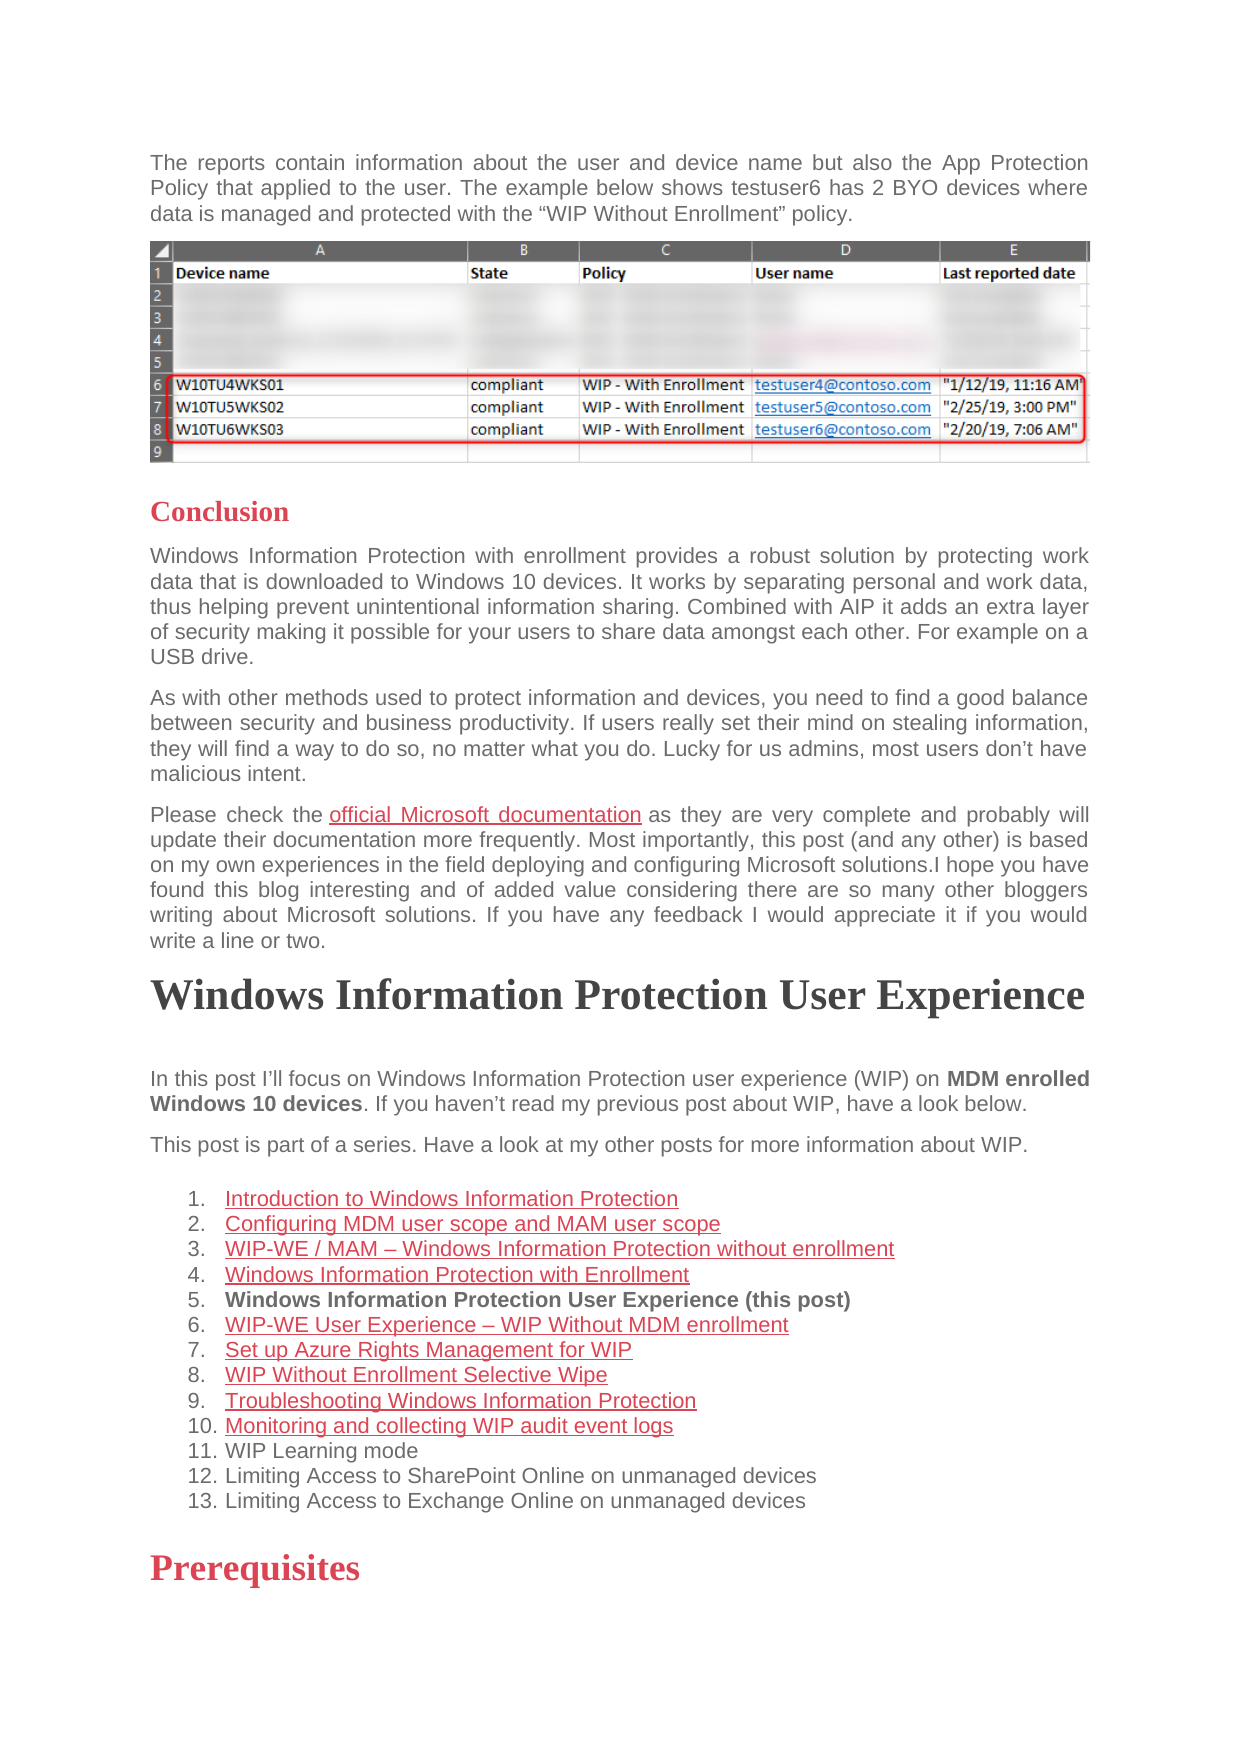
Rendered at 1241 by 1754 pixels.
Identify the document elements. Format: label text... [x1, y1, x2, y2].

list Monitoring and collecting WIP audit event logs [187, 1413, 1090, 1438]
list Windows Information Protection User Experience (this post) [187, 1287, 1090, 1312]
list Windows Information Protection with Enrollment [187, 1262, 1090, 1287]
picture [150, 241, 1091, 463]
list WIP Without Enrollment Selective Wipe [187, 1362, 1090, 1388]
list WIP-WE / MAM – Windows Information Protection without enrollment [187, 1236, 1090, 1262]
list WIP Learning mode [187, 1438, 1090, 1463]
text As with other methods used to protect information and devices, you need to find a good balance between security and business productivity. If users really set their mind on stealing information, they will find a way to do so, no matter what you do. Lucky for us admins, most users don’t have malicious intent. [150, 685, 1090, 786]
text The reports contain information about the user and device name but also the App Protection Policy that applied to the user. The example below shows testuser6 has 2 BYO devices where data is managed and protected with the “WIP Without Enrollment” policy. [150, 150, 1090, 226]
text Prerequisites [150, 1545, 1090, 1588]
list Limiting Access to SharePoint Online on unmanaged devices [187, 1463, 1090, 1488]
text This post is part of a series. Have a look at my other posts for more information about WIP. [150, 1132, 1090, 1157]
text Windows Information Protection User Experience [150, 968, 1090, 1019]
list Set up Azure Rights Management for WIP [187, 1337, 1090, 1362]
list Configuring MDM user scope and MAM user scope [187, 1211, 1090, 1236]
list Limiting Access to Exchange Online on unmanaged devices [187, 1488, 1090, 1514]
list WIP-WE User Experience – WIP Without MDM enrollment [187, 1312, 1090, 1337]
text Windows Information Protection with enrollment provides a robust solution by protecting work data that is downloaded to Windows 10 devices. It works by separating personal and work data, thus helping prevent unintentional information sharing. Combined with AIP it adds an extra layer of security making it possible for your users to share data amongst each other. For example on a USB drive. [150, 543, 1090, 669]
list Introduction to Windows Information Protection [187, 1186, 1090, 1211]
list Troubleshooting Windows Information Protection [187, 1388, 1090, 1413]
text In this post I’ll focus on Windows Information Protection user experience (WIP) on MDM enrolled Windows 10 devices. If you haven’t read my previous post about WIP, have a look below. [150, 1066, 1090, 1116]
subtitle Conclusion [150, 494, 1090, 528]
text Please check the official Microsoft documentation as they are very complete and probably will update their documentation more frequently. Most importantly, this post (and any other) is based on my own experiences in the field deploying and configuring Microsoft solutions.I hope you have found this blog interesting and of added value considering there are so many other bloggers writing about Microsoft solutions. If you have any feedback I would appreciate it if you would write a line or two. [150, 801, 1090, 953]
